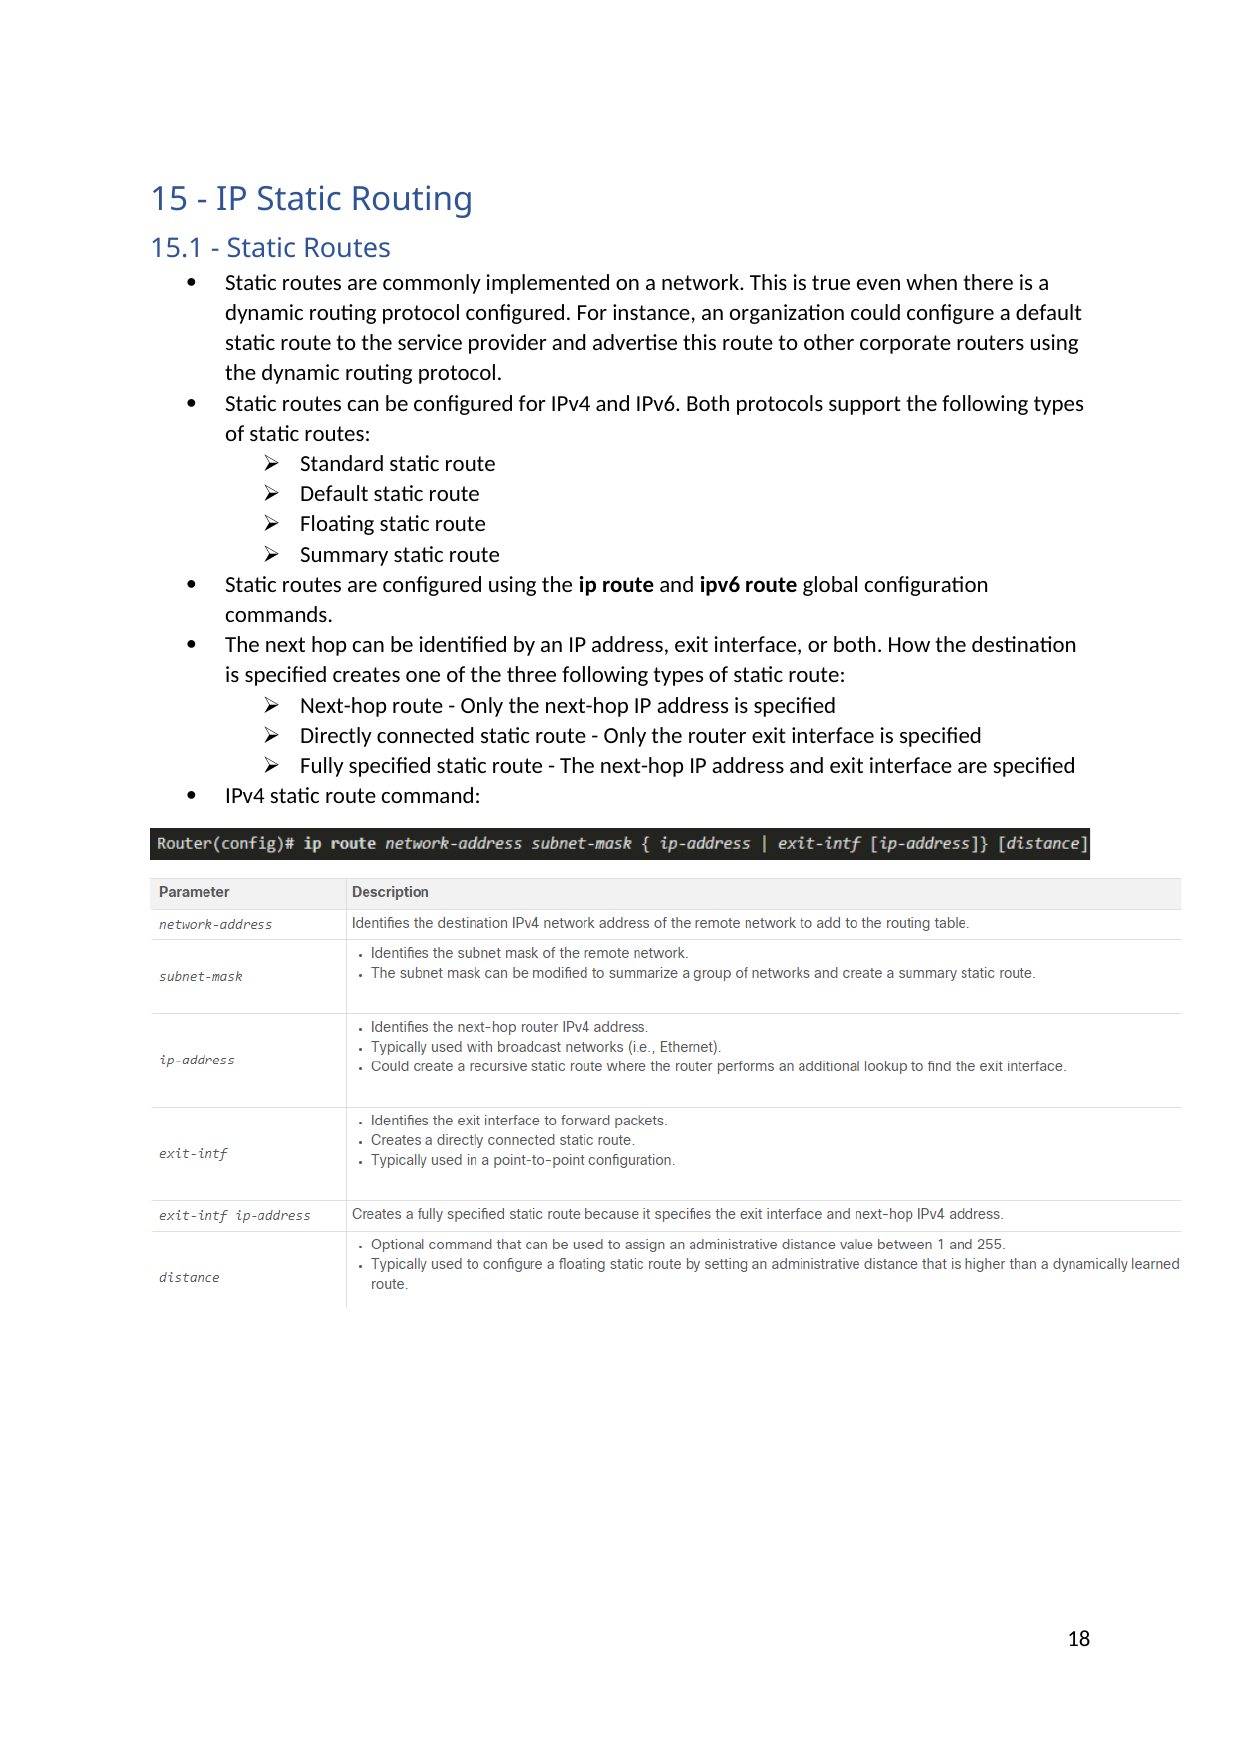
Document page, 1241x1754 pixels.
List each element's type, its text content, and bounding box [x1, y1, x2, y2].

picture [150, 878, 1182, 1308]
list The next hop can be identified by an IP address, exit interface, or both. How the destination is specified creates one of the three following types of static route: [187, 630, 1090, 689]
list Static routes are commonly implemented on a network. This is true even when there is a dynamic routing protocol configured. For instance, an organization could configure a default static route to the service provider and advertise this route to other corporate routers using the dynamic routing protocol. [187, 268, 1090, 387]
subtitle 15 - IP Static Routing [150, 175, 1090, 220]
list Floating static route [262, 509, 1090, 538]
list Next-hop route - Only the next-hop IP address is specified [262, 691, 1090, 719]
list Fully specified static route - The next-hop IP address and exit interface are specified [262, 751, 1090, 779]
list Directly connected static route - Only the router exit interface is specified [262, 721, 1090, 749]
list Static routes can be configured for IPv4 and IPv6. Both protocols support the following types of static routes: [187, 389, 1090, 447]
list Summary static route [262, 540, 1090, 568]
list IPv4 static route command: [187, 781, 1090, 809]
picture [150, 828, 1091, 860]
list Default static route [262, 479, 1090, 507]
list Standard static route [262, 449, 1090, 477]
list Static routes are configured using the ip route and ipv6 route global configuration commands. [187, 570, 1090, 628]
subtitle 15.1 - Static Routes [150, 228, 1090, 265]
